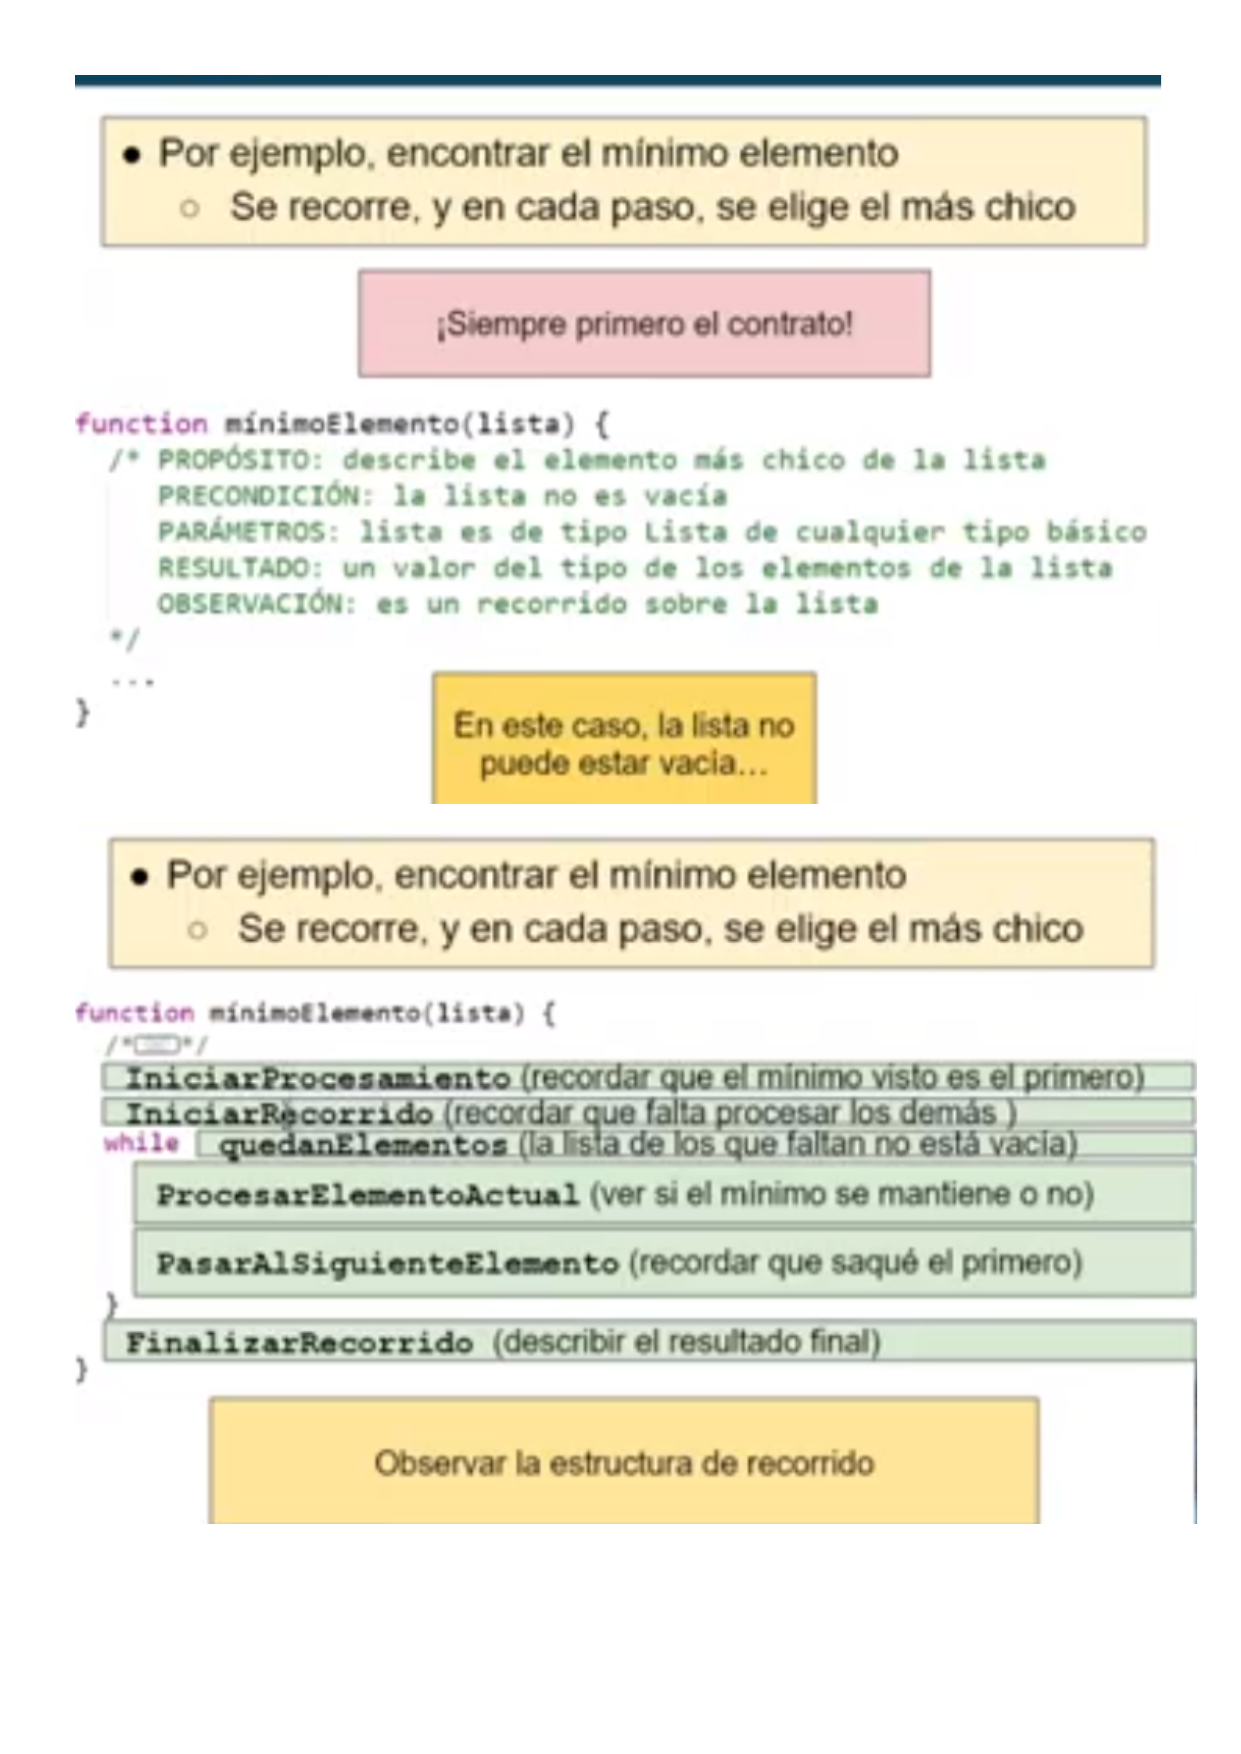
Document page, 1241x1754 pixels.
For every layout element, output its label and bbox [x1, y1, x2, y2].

picture [75, 822, 1198, 1524]
picture [75, 75, 1162, 804]
